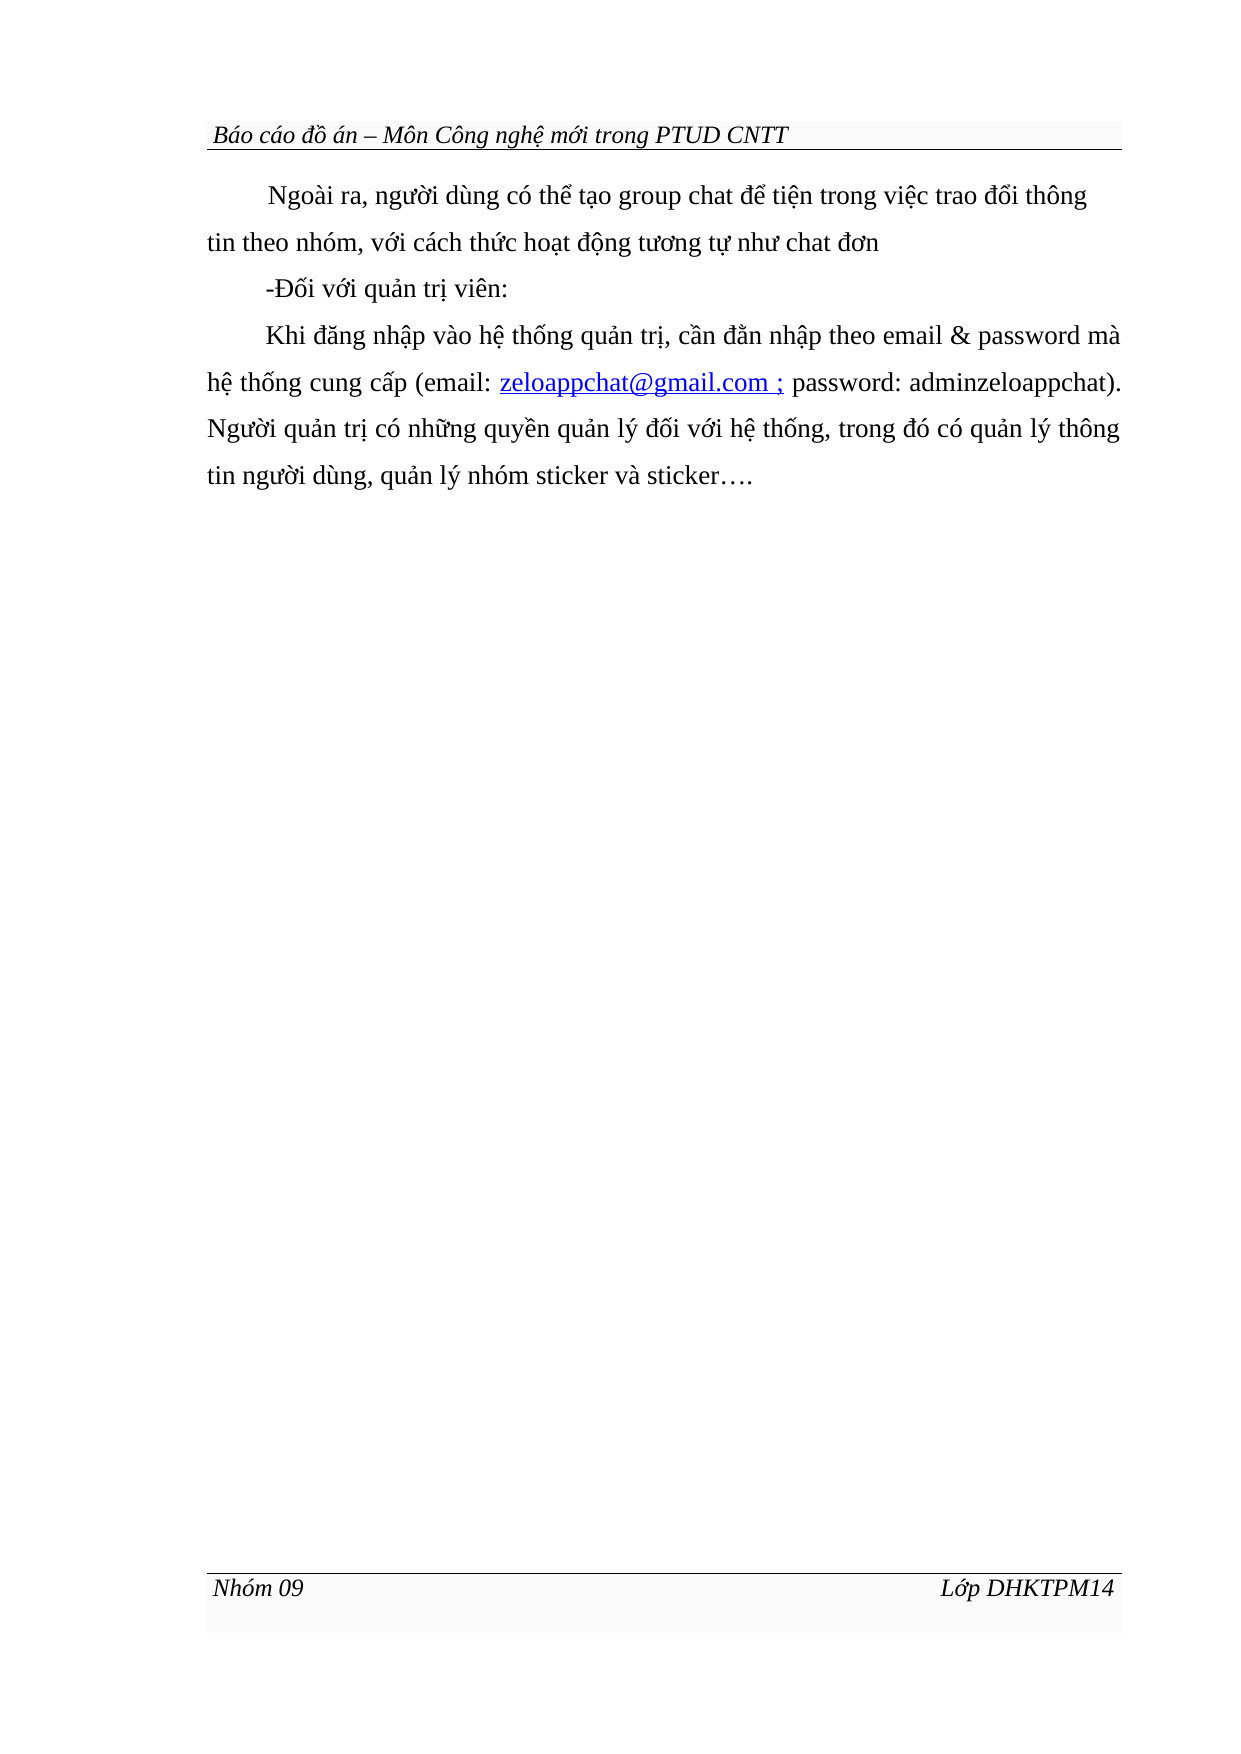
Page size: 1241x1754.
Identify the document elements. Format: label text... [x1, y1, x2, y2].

text -Đối với quản trị viên: [207, 272, 1122, 303]
text Khi đăng nhập vào hệ thống quản trị, cần đằn nhập theo email & password mà hệ thống cung cấp (email: zeloappchat@gmail.com ; password: adminzeloappchat). Người quản trị có những quyền quản lý đối với hệ thống, trong đó có quản lý thông tin người dùng, quản lý nhóm sticker và sticker…. [207, 319, 1122, 490]
text Ngoài ra, người dùng có thể tạo group chat để tiện trong việc trao đổi thông tin theo nhóm, với cách thức hoạt động tương tự như chat đơn [207, 179, 1122, 257]
